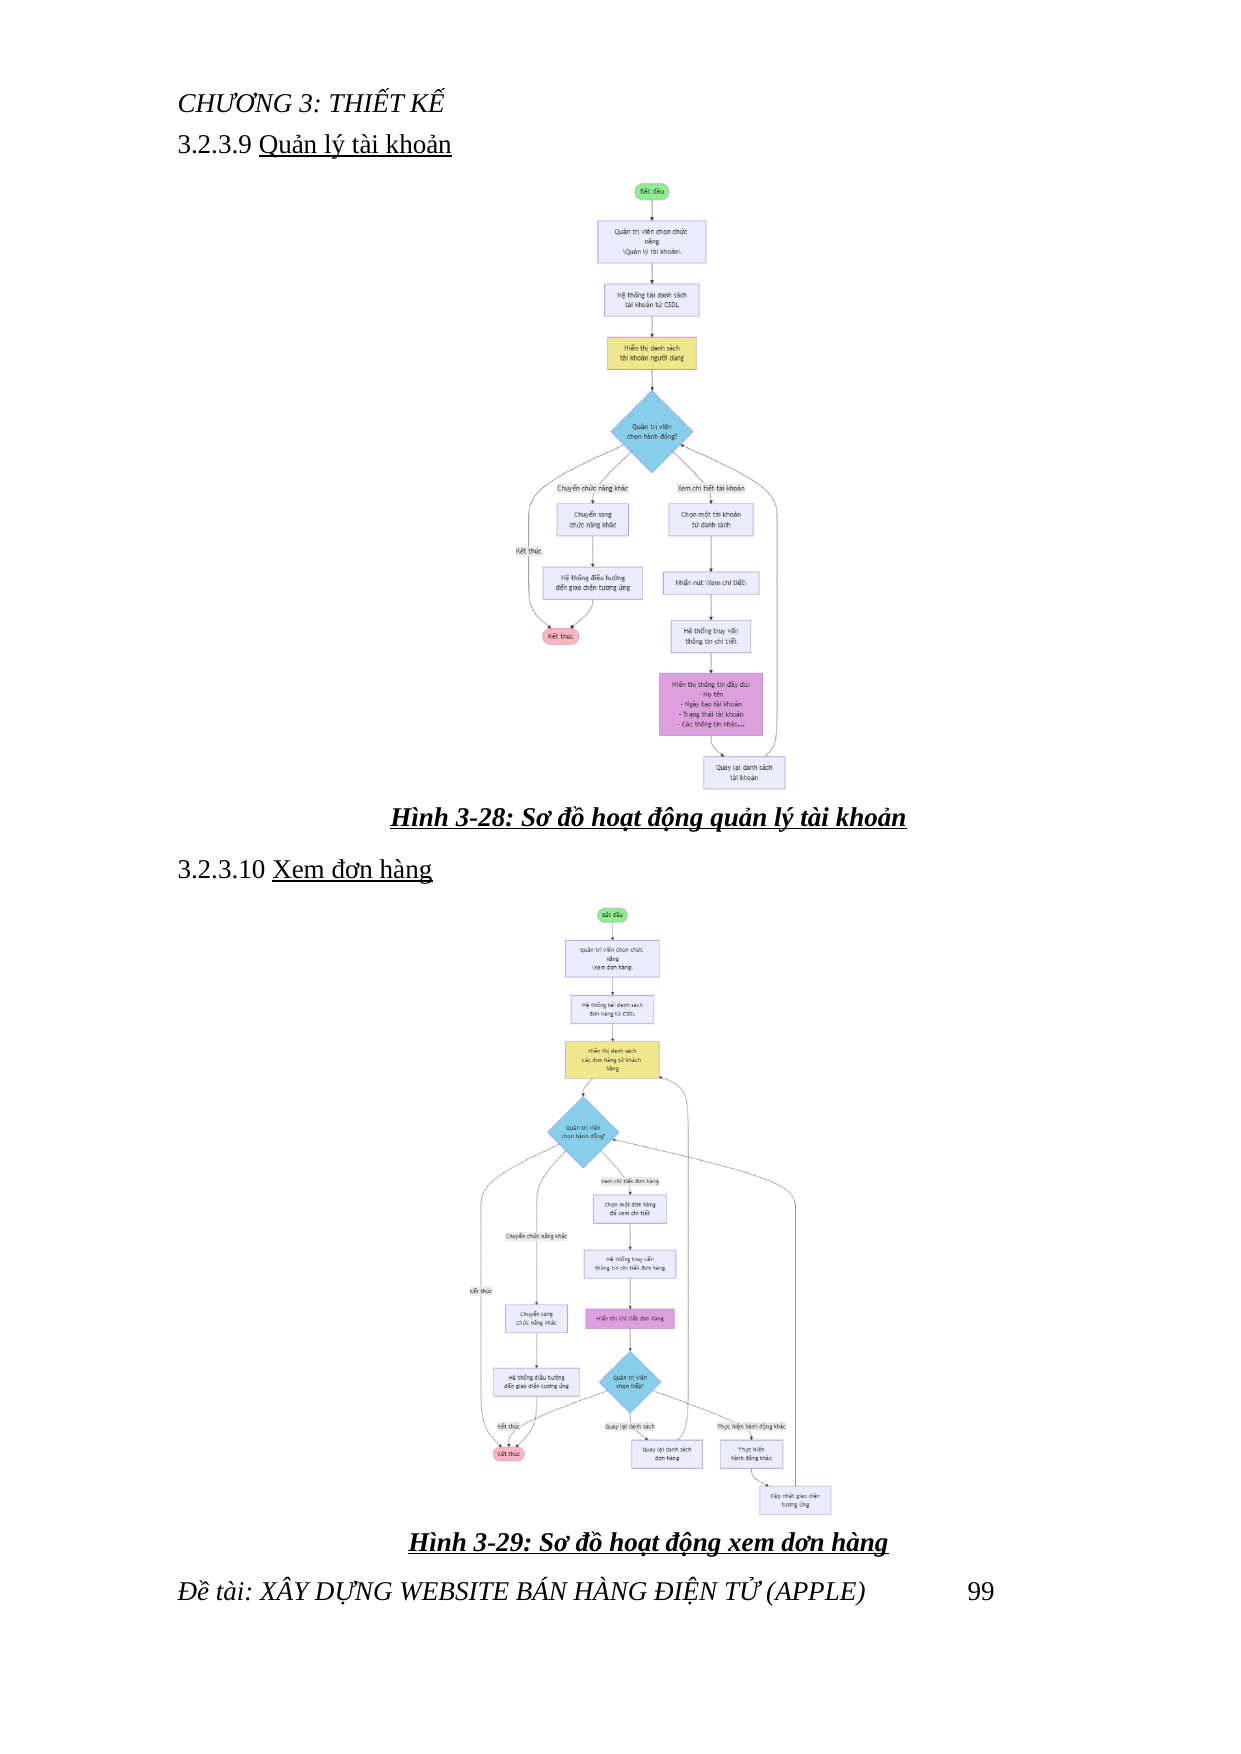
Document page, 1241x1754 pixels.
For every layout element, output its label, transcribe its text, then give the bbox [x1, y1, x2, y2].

text Hình 3-28: Sơ đồ hoạt động quản lý tài khoản [177, 801, 1122, 832]
picture [177, 180, 1123, 792]
subtitle 3.2.3.10 Xem đơn hàng [177, 853, 1122, 884]
text Hình 3-29: Sơ đồ hoạt động xem dơn hàng [177, 1526, 1122, 1557]
picture [177, 905, 1123, 1517]
subtitle 3.2.3.9 Quản lý tài khoản [177, 128, 1122, 159]
